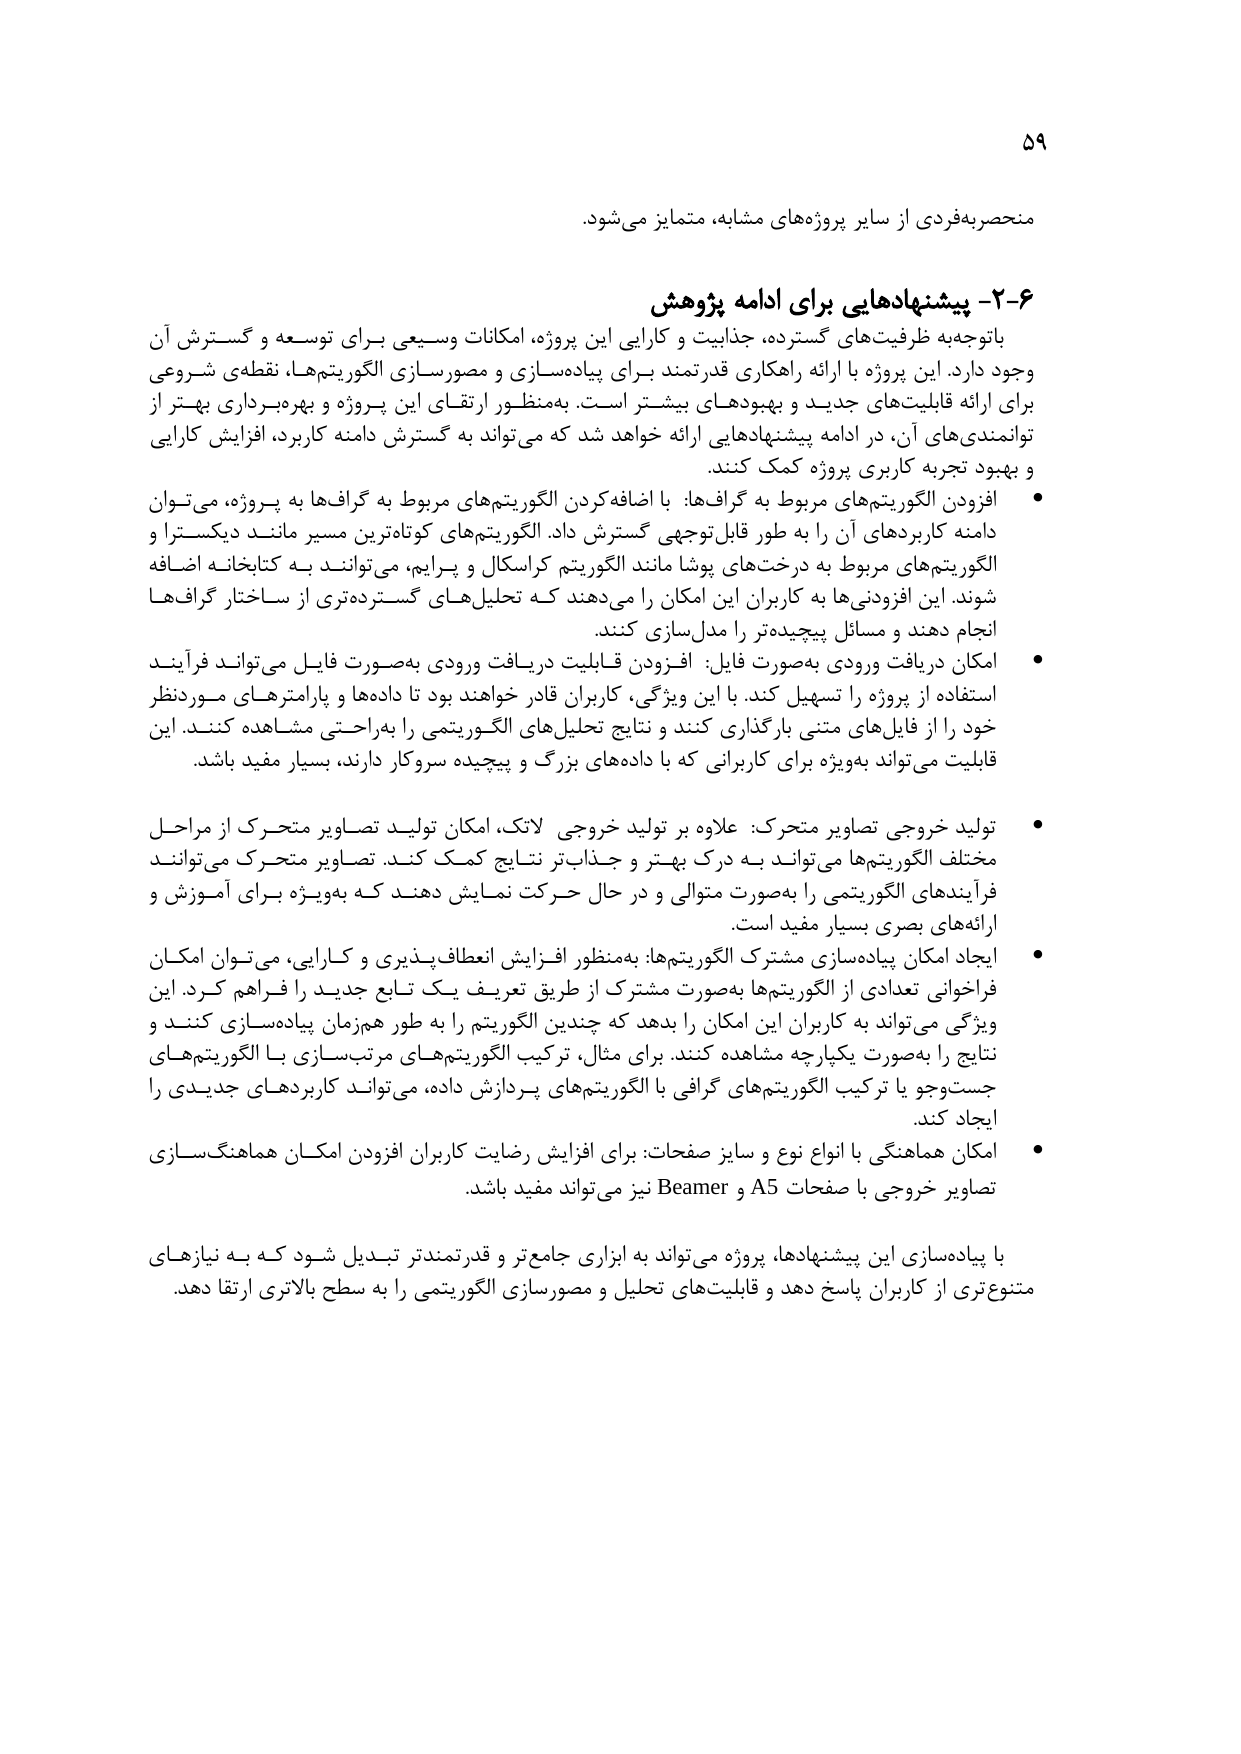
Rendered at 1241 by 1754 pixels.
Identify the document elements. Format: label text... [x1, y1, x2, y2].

text باتوجه‌به ظرفیت‌های گسترده، جذابیت و کارایی این پروژه، امکانات وسیعی برای توسعه و گسترش آن وجود دارد. این پروژه با ارائه راهکاری قدرتمند برای پیاده‌سازی و مصورسازی الگوریتم‌ها، نقطه‌ی شروعی برای ارائه قابلیت‌های جدید و بهبودهای بیشتر است. به‌منظور ارتقای این پروژه و بهره‌برداری بهتر از توانمندی‌های آن، در ادامه پیشنهادهایی ارائه خواهد شد که می‌تواند به گسترش دامنه کاربرد، افزایش کارایی و بهبود تجربه کاربری پروژه کمک کنند. [148, 326, 1033, 483]
list امکان دریافت ورودی به‌صورت فایل: افزودن قابلیت دریافت ورودی به‌صورت فایل می‌تواند فرآیند استفاده از پروژه را تسهیل کند. با این ویژگی، کاربران قادر خواهند بود تا داده‌ها و پارامترهای موردنظر خود را از فایل‌های متنی بارگذاری کنند و نتایج تحلیل‌های الگوریتمی را به‌راحتی مشاهده کنند. این قابلیت می‌تواند به‌ویژه برای کاربرانی که با داده‌های بزرگ و پیچیده سروکار دارند، بسیار مفید باشد. [148, 651, 1033, 775]
list تولید خروجی تصاویر متحرک: علاوه بر تولید خروجی لاتک، امکان تولید تصاویر متحرک از مراحل مختلف الگوریتم‌ها می‌تواند به درک بهتر و جذاب‌تر نتایج کمک کند. تصاویر متحرک می‌توانند فرآیندهای الگوریتمی را به‌صورت متوالی و در حال حرکت نمایش دهند که به‌ویژه برای آموزش و ارائه‌های بصری بسیار مفید است. [148, 815, 1033, 940]
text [148, 207, 1033, 234]
text با پیاده‌سازی این پیشنهادها، پروژه می‌تواند به ابزاری جامع‌تر و قدرتمندتر تبدیل شود که به نیازهای متنوع‌تری از کاربران پاسخ دهد و قابلیت‌های تحلیل و مصورسازی الگوریتمی را به سطح بالاتری ارتقا دهد. [148, 1244, 1033, 1303]
list ایجاد امکان پیاده‌سازی مشترک الگوریتم‌ها: به‌منظور افزایش انعطاف‌پذیری و کارایی، می‌توان امکان فراخوانی تعدادی از الگوریتم‌ها به‌صورت مشترک از طریق تعریف یک تابع جدید را فراهم کرد. این ویژگی می‌تواند به کاربران این امکان را بدهد که چندین الگوریتم را به طور هم‌زمان پیاده‌سازی کنند و نتایج را به‌صورت یکپارچه مشاهده کنند. برای مثال، ترکیب الگوریتم‌های مرتب‌سازی با الگوریتم‌های جست‌وجو یا ترکیب الگوریتم‌های گرافی با الگوریتم‌های پردازش داده، می‌تواند کاربردهای جدیدی را ایجاد کند. [148, 945, 1033, 1135]
list افزودن الگوریتم‌های مربوط به گراف‌ها: با اضافه‌کردن الگوریتم‌های مربوط به گراف‌ها به پروژه، می‌توان دامنه کاربردهای آن را به طور قابل‌توجهی گسترش داد. الگوریتم‌های کوتاه‌ترین مسیر مانند دیکسترا و الگوریتم‌های مربوط به درخت‌های پوشا مانند الگوریتم کراسکال و پرایم، می‌توانند به کتابخانه اضافه شوند. این افزودنی‌ها به کاربران این امکان را می‌دهند که تحلیل‌های گسترده‌تری از ساختار گراف‌ها انجام دهند و مسائل پیچیده‌تر را مدل‌سازی کنند. [148, 488, 1033, 645]
list امکان هماهنگی با انواع نوع و سایز صفحات: برای افزایش رضایت کاربران افزودن امکان هماهنگ‌سازی تصاویر خروجی با صفحات A5 و Beamer نیز می‌تواند مفید باشد. [148, 1140, 1033, 1203]
subtitle 2-6- پیشنهادهایی برای ادامه پژوهش [148, 286, 1033, 319]
